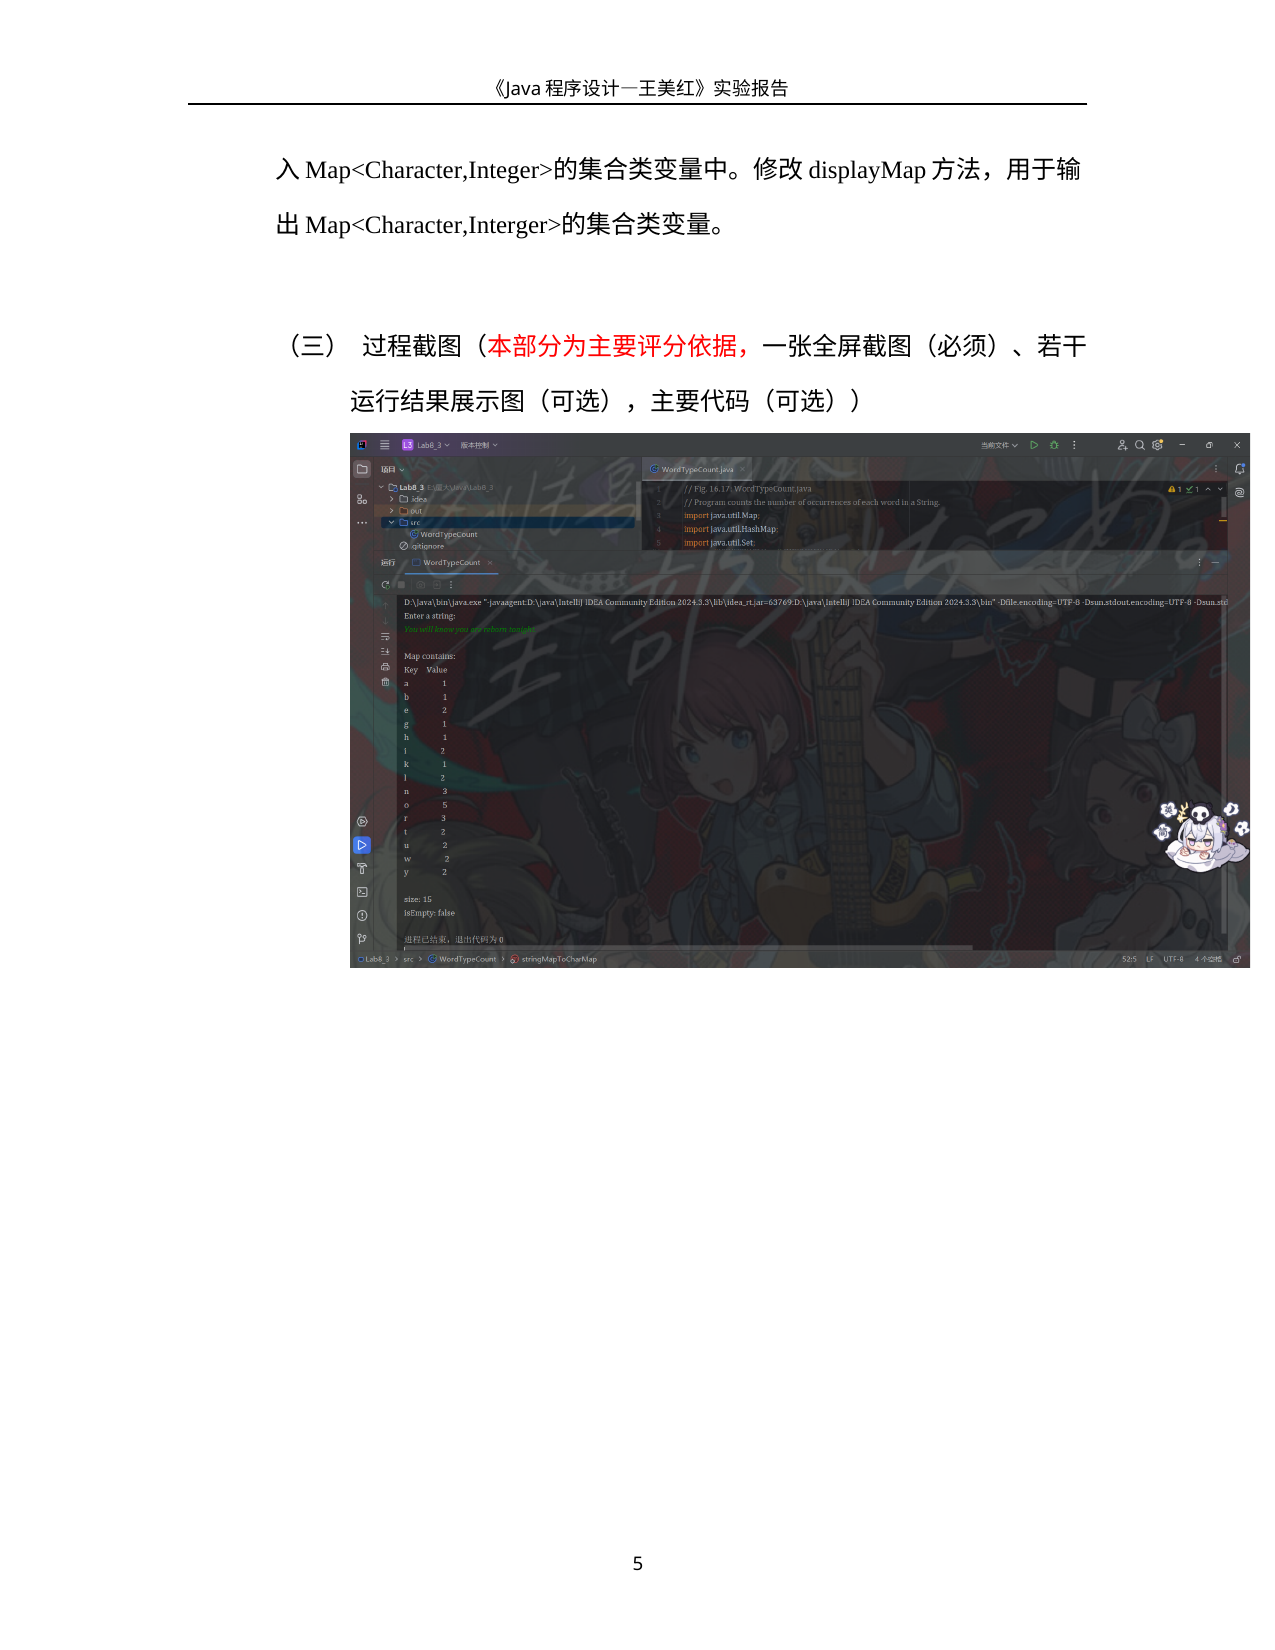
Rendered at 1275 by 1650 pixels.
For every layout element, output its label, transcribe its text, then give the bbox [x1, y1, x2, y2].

picture [350, 433, 1250, 968]
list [275, 150, 1087, 241]
